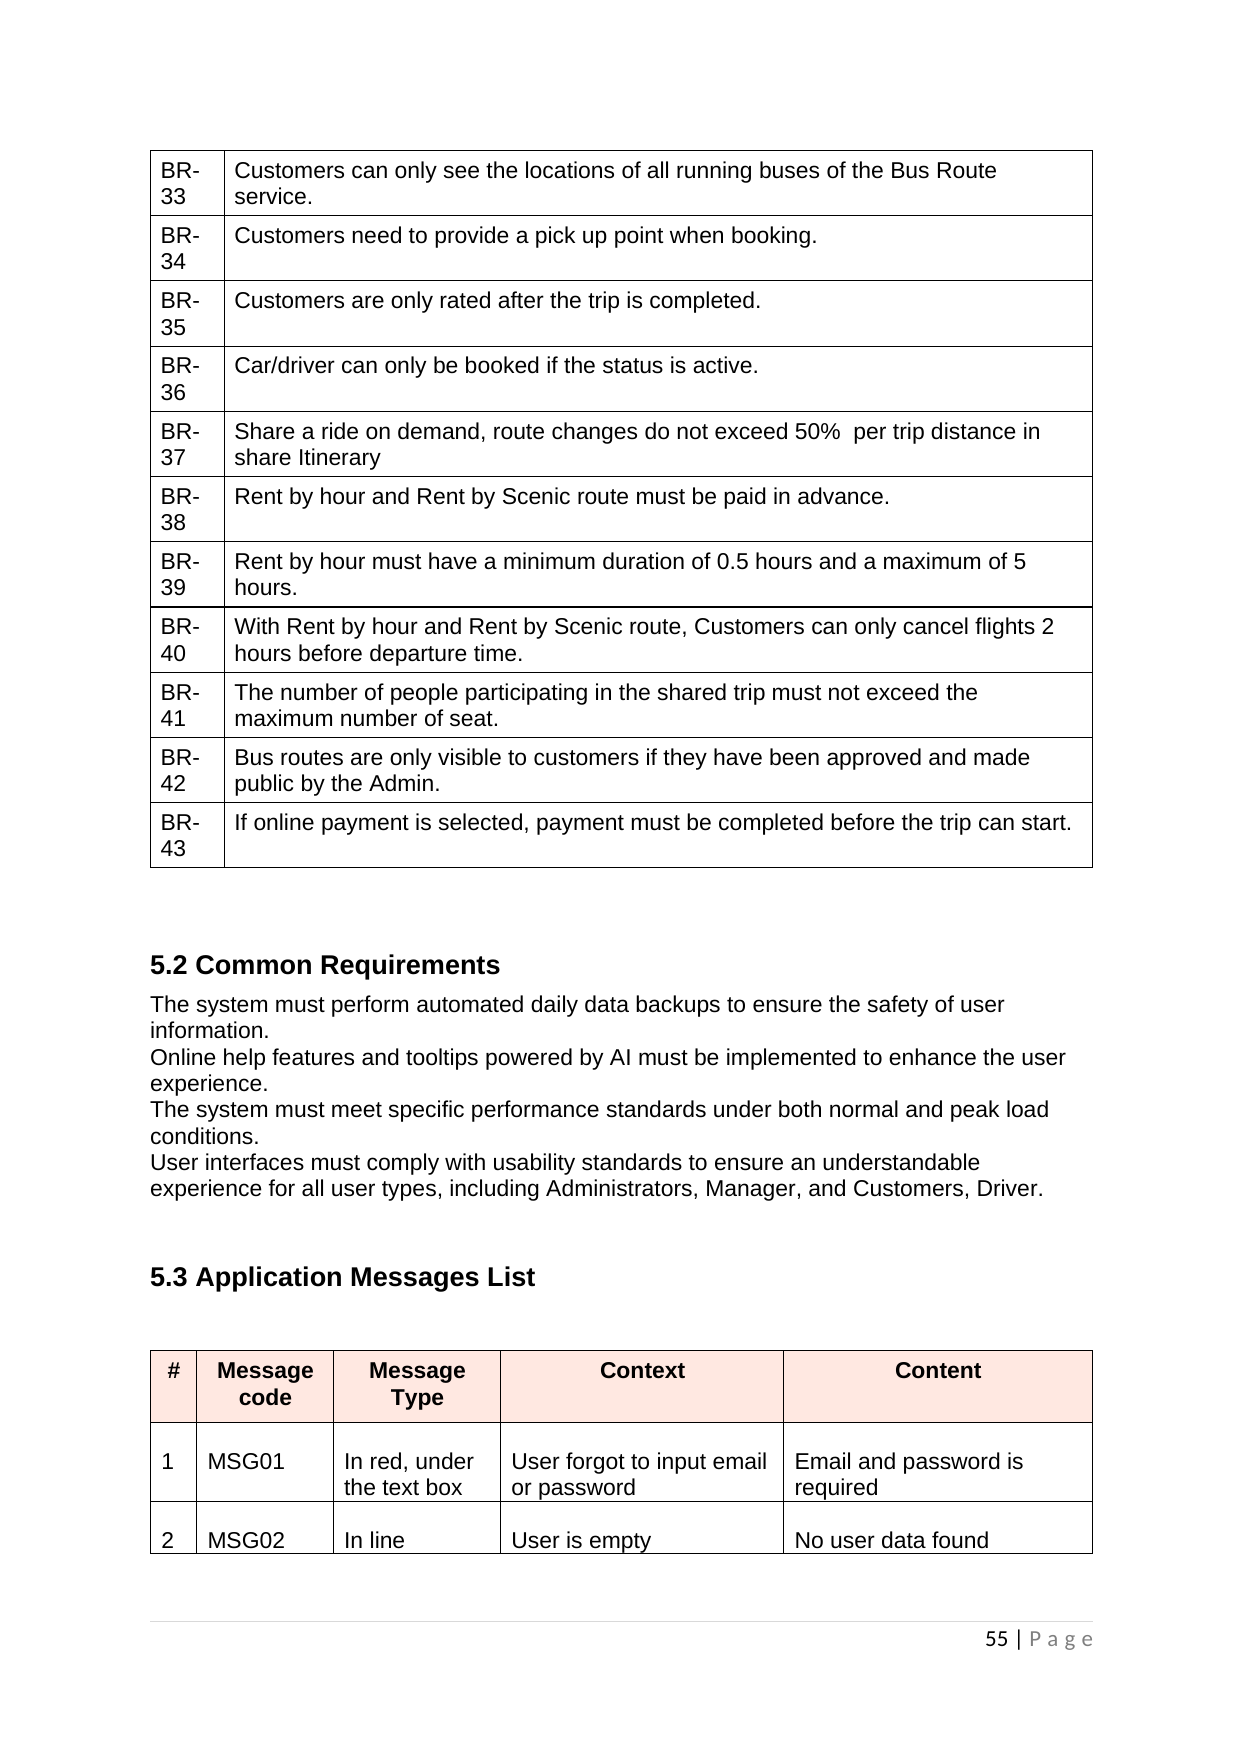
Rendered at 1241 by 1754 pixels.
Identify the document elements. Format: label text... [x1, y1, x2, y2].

table_cell Share a ride on demand, route changes do not exceed 50% per trip distance in share Itinerary [225, 412, 1092, 476]
text The system must perform automated daily data backups to ensure the safety of user information. [150, 991, 1093, 1044]
text Online help features and tooltips powered by AI must be implemented to enhance the user experience. [150, 1044, 1093, 1096]
table_cell BR-33 [151, 151, 224, 215]
table_cell BR-35 [151, 281, 224, 346]
table_cell BR-38 [151, 477, 224, 541]
table_cell Email and password is required [784, 1423, 1092, 1501]
table_header Context [501, 1351, 783, 1422]
table_cell BR-43 [151, 803, 224, 867]
table_cell MSG01 [197, 1423, 333, 1501]
table_cell If online payment is selected, payment must be completed before the trip can start. [225, 803, 1092, 867]
table_header Content [784, 1351, 1092, 1422]
table_cell BR-41 [151, 673, 224, 737]
table_cell BR-36 [151, 347, 224, 411]
subtitle 5.3 Application Messages List [150, 1261, 1093, 1292]
table_cell Rent by hour and Rent by Scenic route must be paid in advance. [225, 477, 1092, 541]
table_cell BR-37 [151, 412, 224, 476]
table_cell In red, under the text box [334, 1423, 500, 1501]
text User interfaces must comply with usability standards to ensure an understandable experience for all user types, including Administrators, Manager, and Customers, Driver. [150, 1149, 1093, 1202]
table_cell Customers are only rated after the trip is completed. [225, 281, 1092, 346]
table_cell 2 [151, 1502, 196, 1553]
table_cell MSG02 [197, 1502, 333, 1553]
table_cell Customers need to provide a pick up point when booking. [225, 216, 1092, 280]
table_cell In line [334, 1502, 500, 1553]
table_cell Car/driver can only be booked if the status is active. [225, 347, 1092, 411]
table_cell Bus routes are only visible to customers if they have been approved and made public by the Admin. [225, 738, 1092, 802]
table_header Message code [197, 1351, 333, 1422]
table_cell Customers can only see the locations of all running buses of the Bus Route service. [225, 151, 1092, 215]
table_cell BR-42 [151, 738, 224, 802]
table_cell BR-40 [151, 608, 224, 672]
table_cell BR-39 [151, 542, 224, 606]
table_cell No user data found [784, 1502, 1092, 1553]
table_header Message Type [334, 1351, 500, 1422]
table_cell Rent by hour must have a minimum duration of 0.5 hours and a maximum of 5 hours. [225, 542, 1092, 606]
table_cell The number of people participating in the shared trip must not exceed the maximum number of seat. [225, 673, 1092, 737]
subtitle 5.2 Common Requirements [150, 949, 1093, 980]
table_header # [151, 1351, 196, 1422]
table_cell 1 [151, 1423, 196, 1501]
table_cell With Rent by hour and Rent by Scenic route, Customers can only cancel flights 2 hours before departure time. [225, 608, 1092, 672]
table_cell User is empty [501, 1502, 783, 1553]
table_cell User forgot to input email or password [501, 1423, 783, 1501]
table_cell BR-34 [151, 216, 224, 280]
text The system must meet specific performance standards under both normal and peak load conditions. [150, 1096, 1093, 1149]
